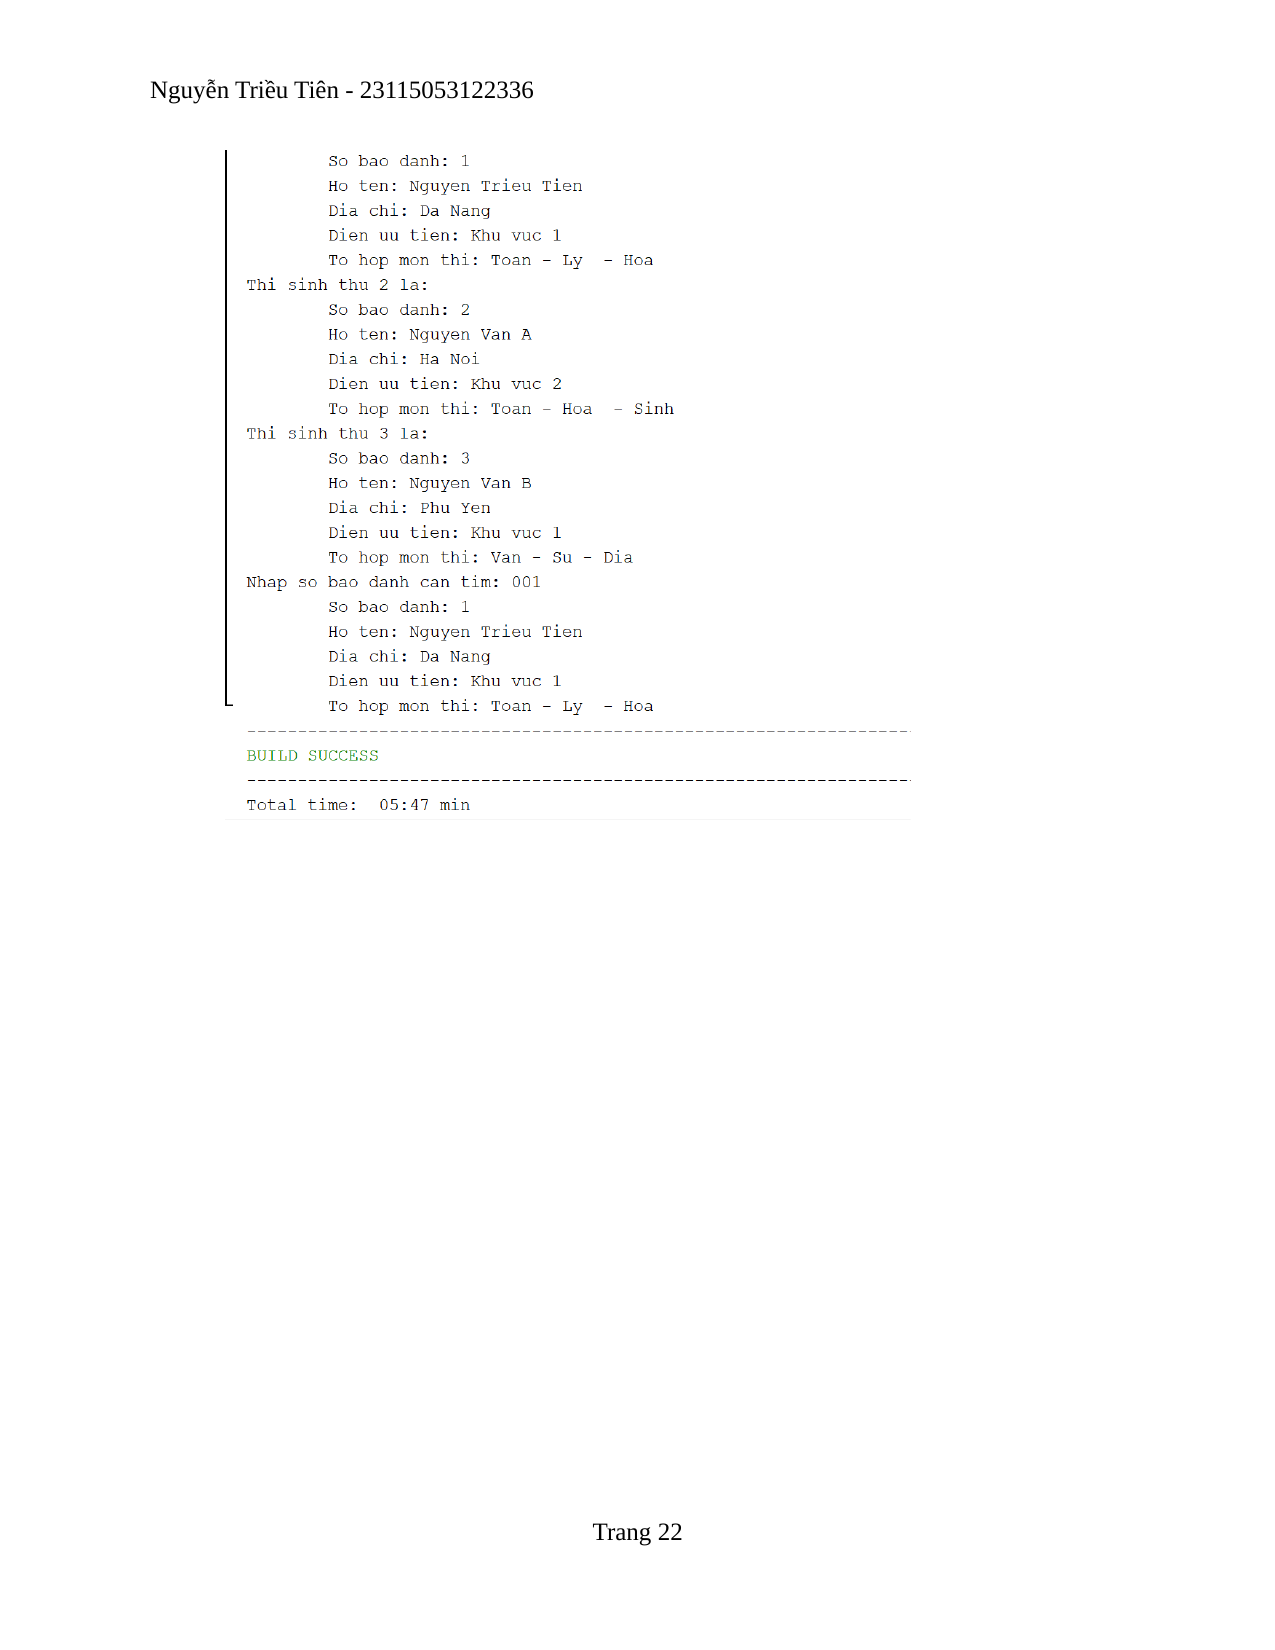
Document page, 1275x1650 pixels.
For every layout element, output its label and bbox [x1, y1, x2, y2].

picture [225, 150, 911, 820]
